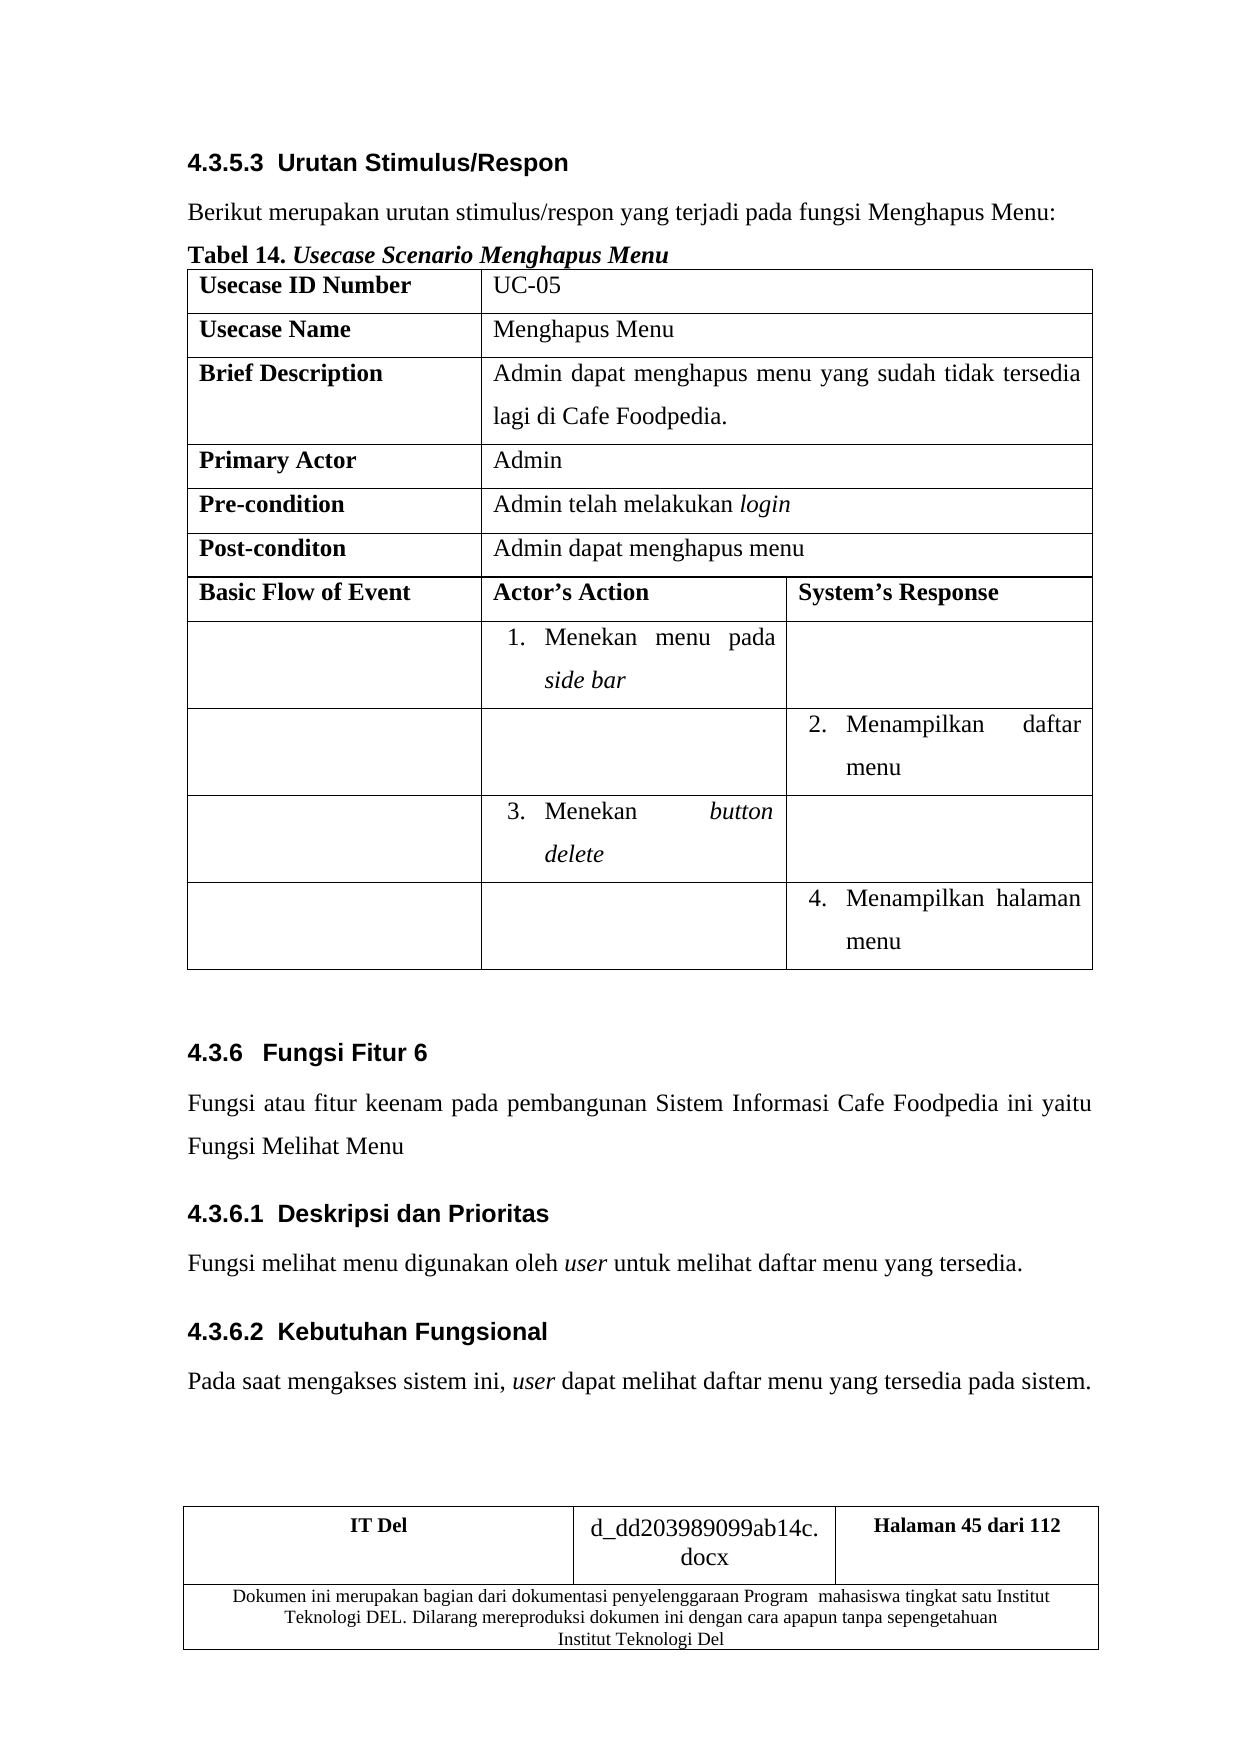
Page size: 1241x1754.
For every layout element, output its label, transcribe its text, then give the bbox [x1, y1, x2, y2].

subtitle Kebutuhan Fungsional [187, 1317, 1092, 1345]
text Fungsi atau fitur keenam pada pembangunan Sistem Informasi Cafe Foodpedia ini yaitu Fungsi Melihat Menu [187, 1088, 1092, 1160]
table_cell Admin dapat menghapus menu [482, 534, 1092, 576]
table_cell Usecase Name [188, 314, 481, 357]
table_cell Menampilkan halaman menu [787, 883, 1092, 969]
table_cell [482, 883, 786, 969]
table_cell System’s Response [787, 578, 1092, 621]
table_cell Pre-condition [188, 489, 481, 532]
table_cell Primary Actor [188, 445, 481, 488]
text Berikut merupakan urutan stimulus/respon yang terjadi pada fungsi Menghapus Menu: [187, 197, 1092, 226]
table_cell [787, 796, 1092, 882]
table_cell [787, 622, 1092, 708]
table_header Usecase ID Number [188, 270, 481, 313]
subtitle Deskripsi dan Prioritas [187, 1199, 1092, 1228]
table_cell Actor’s Action [482, 578, 786, 621]
table_cell [482, 709, 786, 795]
table_cell [188, 883, 481, 969]
table_cell Menekan button delete [482, 796, 786, 882]
table_cell Admin [482, 445, 1092, 488]
table_cell Menampilkan daftar menu [787, 709, 1092, 795]
table_cell Admin telah melakukan login [482, 489, 1092, 532]
table_cell Admin dapat menghapus menu yang sudah tidak tersedia lagi di Cafe Foodpedia. [482, 358, 1092, 444]
subtitle Urutan Stimulus/Respon [187, 148, 1092, 176]
table_header UC-05 [482, 270, 1092, 313]
table_cell Basic Flow of Event [188, 578, 481, 621]
table_cell [188, 796, 481, 882]
table_cell Brief Description [188, 358, 481, 444]
text Fungsi melihat menu digunakan oleh user untuk melihat daftar menu yang tersedia. [187, 1248, 1092, 1277]
table_cell Menghapus Menu [482, 314, 1092, 357]
text Tabel 14. Usecase Scenario Menghapus Menu [187, 240, 1092, 269]
table_cell Menekan menu pada side bar [482, 622, 786, 708]
table_cell Post-conditon [188, 534, 481, 576]
table_cell [188, 622, 481, 708]
subtitle Fungsi Fitur 6 [187, 1038, 1092, 1067]
table_cell [188, 709, 481, 795]
text Pada saat mengakses sistem ini, user dapat melihat daftar menu yang tersedia pada sistem. [187, 1366, 1092, 1395]
